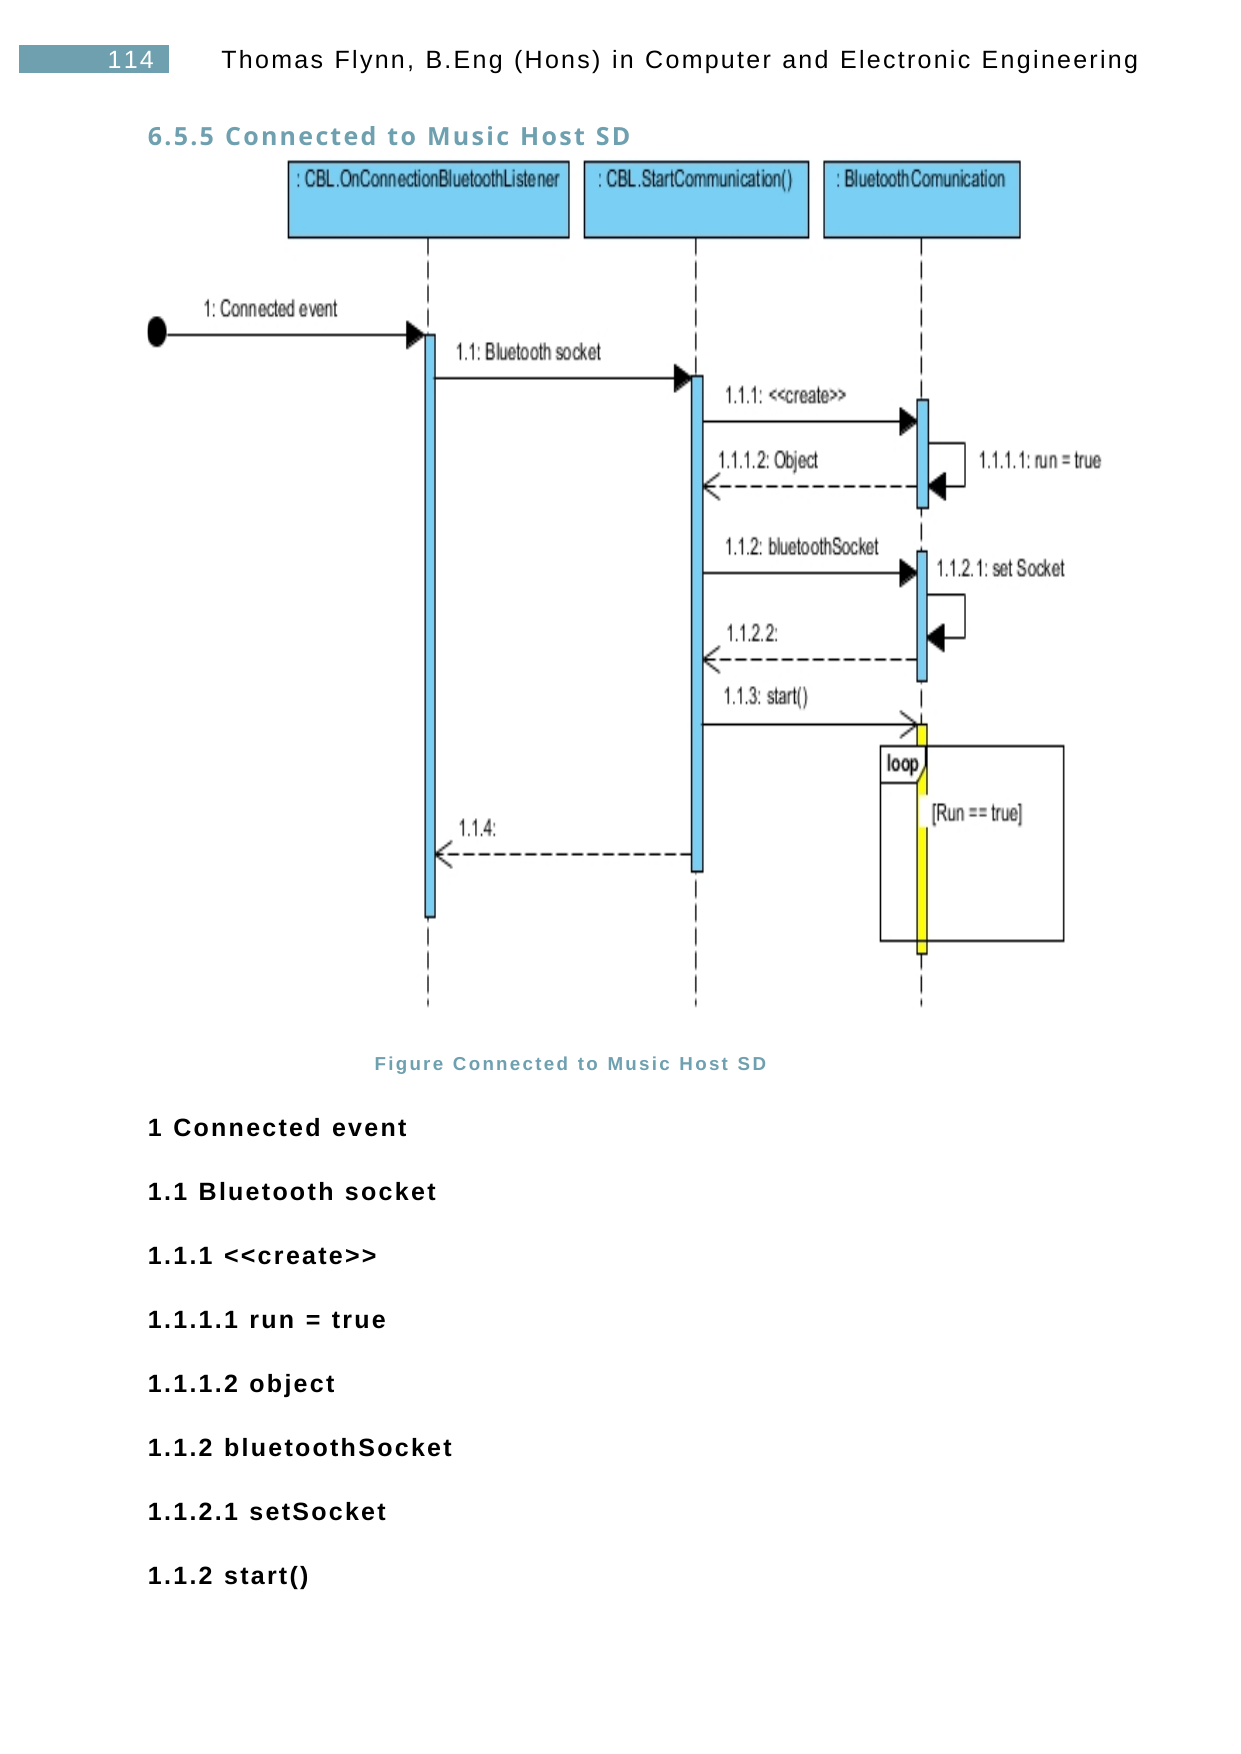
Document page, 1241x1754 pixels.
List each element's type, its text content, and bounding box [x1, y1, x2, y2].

text 1.1 Bluetooth socket [148, 1177, 1122, 1206]
text 1.1.2.1 setSocket [148, 1497, 1122, 1525]
text 1.1.1.2 object [148, 1369, 1122, 1397]
picture [147, 157, 1121, 1014]
text 1 Connected event [148, 1113, 1122, 1142]
text 1.1.2 bluetoothSocket [148, 1433, 1122, 1461]
text 1.1.1 <<create>> [148, 1241, 1122, 1269]
subtitle 6.5.5 Connected to Music Host SD [148, 118, 1122, 152]
text 1.1.1.1 run = true [148, 1305, 1122, 1333]
text 1.1.2 start() [148, 1561, 1122, 1589]
